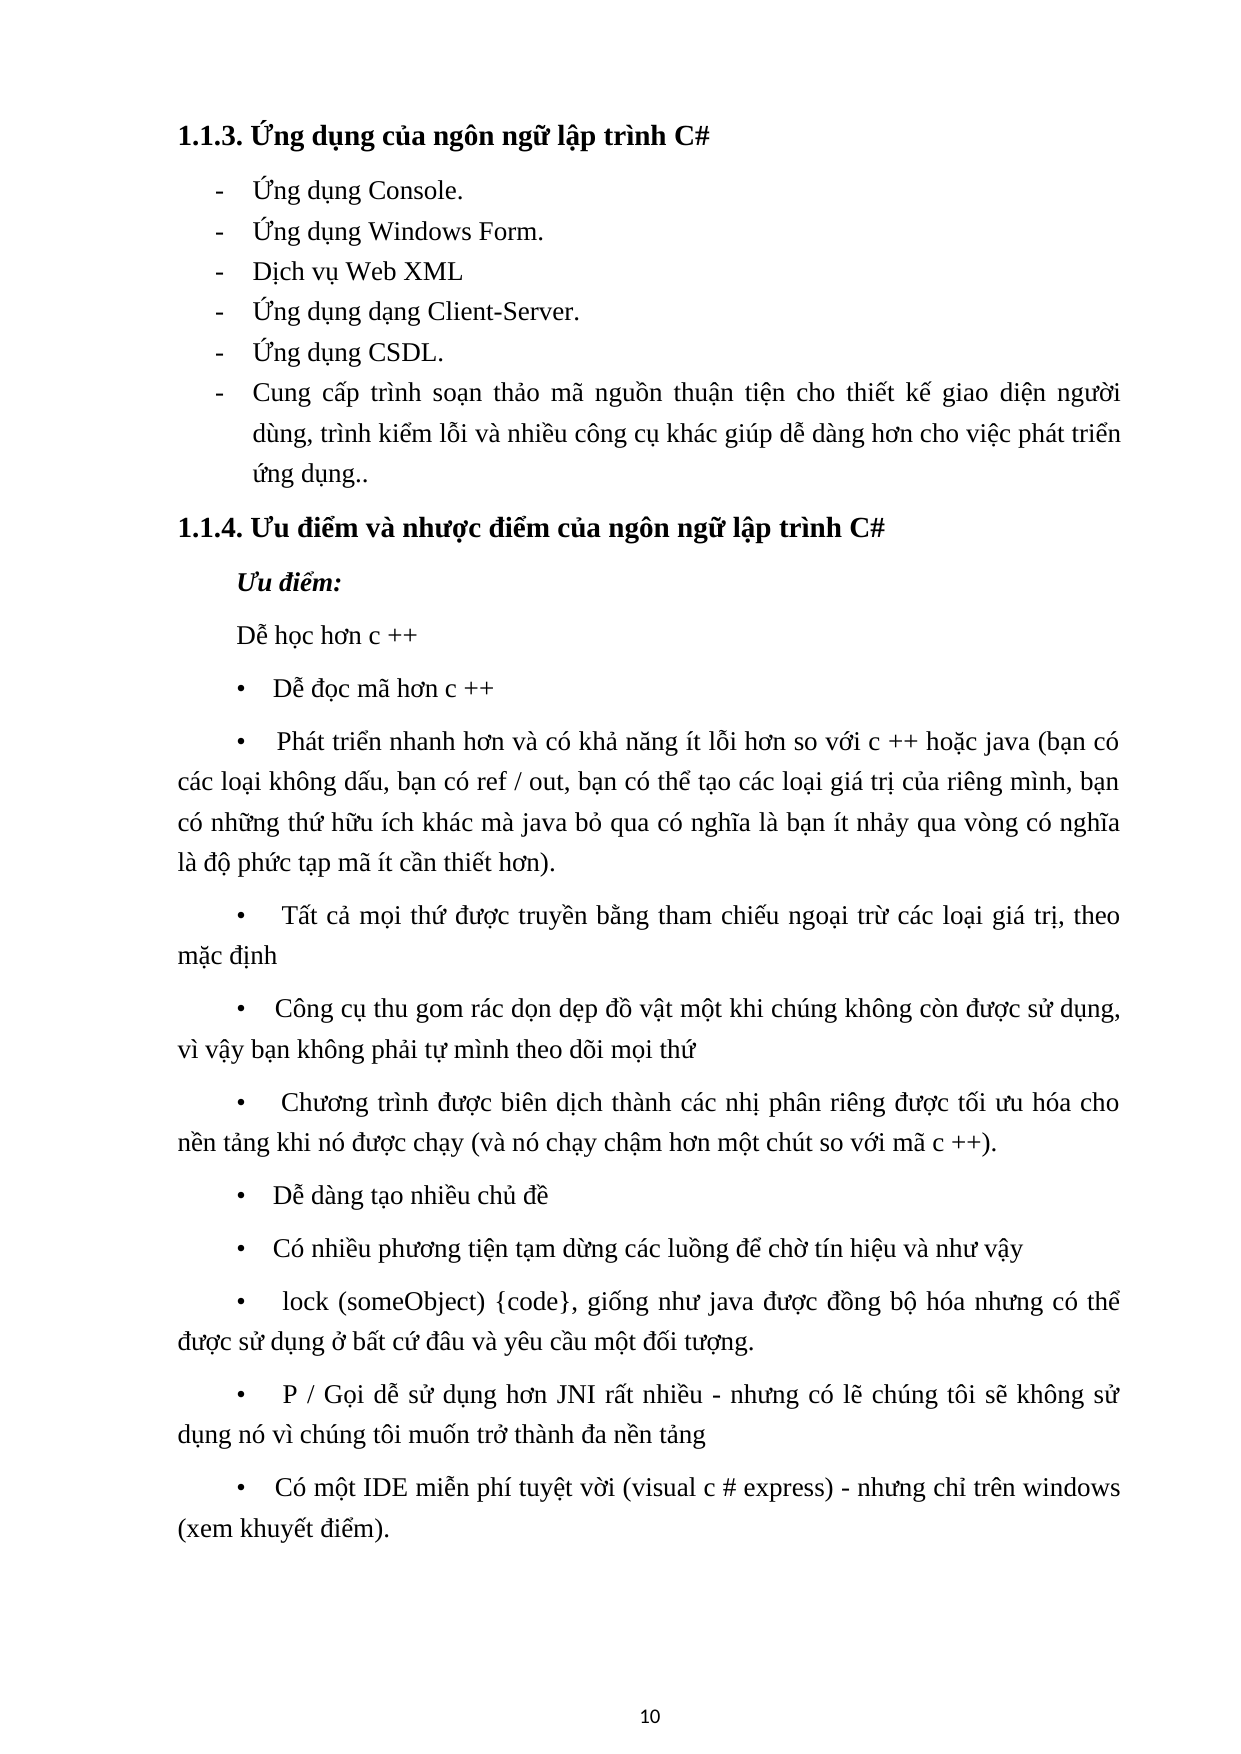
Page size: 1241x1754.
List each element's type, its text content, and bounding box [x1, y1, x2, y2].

text • Có một IDE miễn phí tuyệt vời (visual c # express) - nhưng chỉ trên windows (xem khuyết điểm). [177, 1471, 1122, 1543]
list Ứng dụng Console. [215, 174, 1122, 205]
text • Có nhiều phương tiện tạm dừng các luồng để chờ tín hiệu và như vậy [177, 1232, 1122, 1263]
text • Tất cả mọi thứ được truyền bằng tham chiếu ngoại trừ các loại giá trị, theo mặc định [177, 899, 1122, 971]
text • Dễ dàng tạo nhiều chủ đề [177, 1179, 1122, 1210]
text • Phát triển nhanh hơn và có khả năng ít lỗi hơn so với c ++ hoặc java (bạn có các loại không dấu, bạn có ref / out, bạn có thể tạo các loại giá trị của riêng mình, bạn có những thứ hữu ích khác mà java bỏ qua có nghĩa là bạn ít nhảy qua vòng có nghĩa là độ phức tạp mã ít cần thiết hơn). [177, 725, 1122, 877]
list Ứng dụng CSDL. [215, 336, 1122, 367]
text • lock (someObject) {code}, giống như java được đồng bộ hóa nhưng có thể được sử dụng ở bất cứ đâu và yêu cầu một đối tượng. [177, 1285, 1122, 1356]
list Ứng dụng Windows Form. [215, 214, 1122, 246]
text Ưu điểm: [177, 566, 1122, 597]
subtitle 1.1.3. Ứng dụng của ngôn ngữ lập trình C# [177, 118, 1122, 152]
text • P / Gọi dễ sử dụng hơn JNI rất nhiều - nhưng có lẽ chúng tôi sẽ không sử dụng nó vì chúng tôi muốn trở thành đa nền tảng [177, 1378, 1122, 1450]
list Cung cấp trình soạn thảo mã nguồn thuận tiện cho thiết kế giao diện người dùng, trình kiểm lỗi và nhiều công cụ khác giúp dễ dàng hơn cho việc phát triển ứng dụng.. [215, 376, 1122, 488]
text Dễ học hơn c ++ [177, 619, 1122, 650]
subtitle 1.1.4. Ưu điểm và nhược điểm của ngôn ngữ lập trình C# [177, 510, 1122, 543]
text • Công cụ thu gom rác dọn dẹp đồ vật một khi chúng không còn được sử dụng, vì vậy bạn không phải tự mình theo dõi mọi thứ [177, 992, 1122, 1064]
text • Chương trình được biên dịch thành các nhị phân riêng được tối ưu hóa cho nền tảng khi nó được chạy (và nó chạy chậm hơn một chút so với mã c ++). [177, 1086, 1122, 1157]
list Dịch vụ Web XML [215, 255, 1122, 286]
text • Dễ đọc mã hơn c ++ [177, 672, 1122, 703]
list Ứng dụng dạng Client-Server. [215, 295, 1122, 327]
